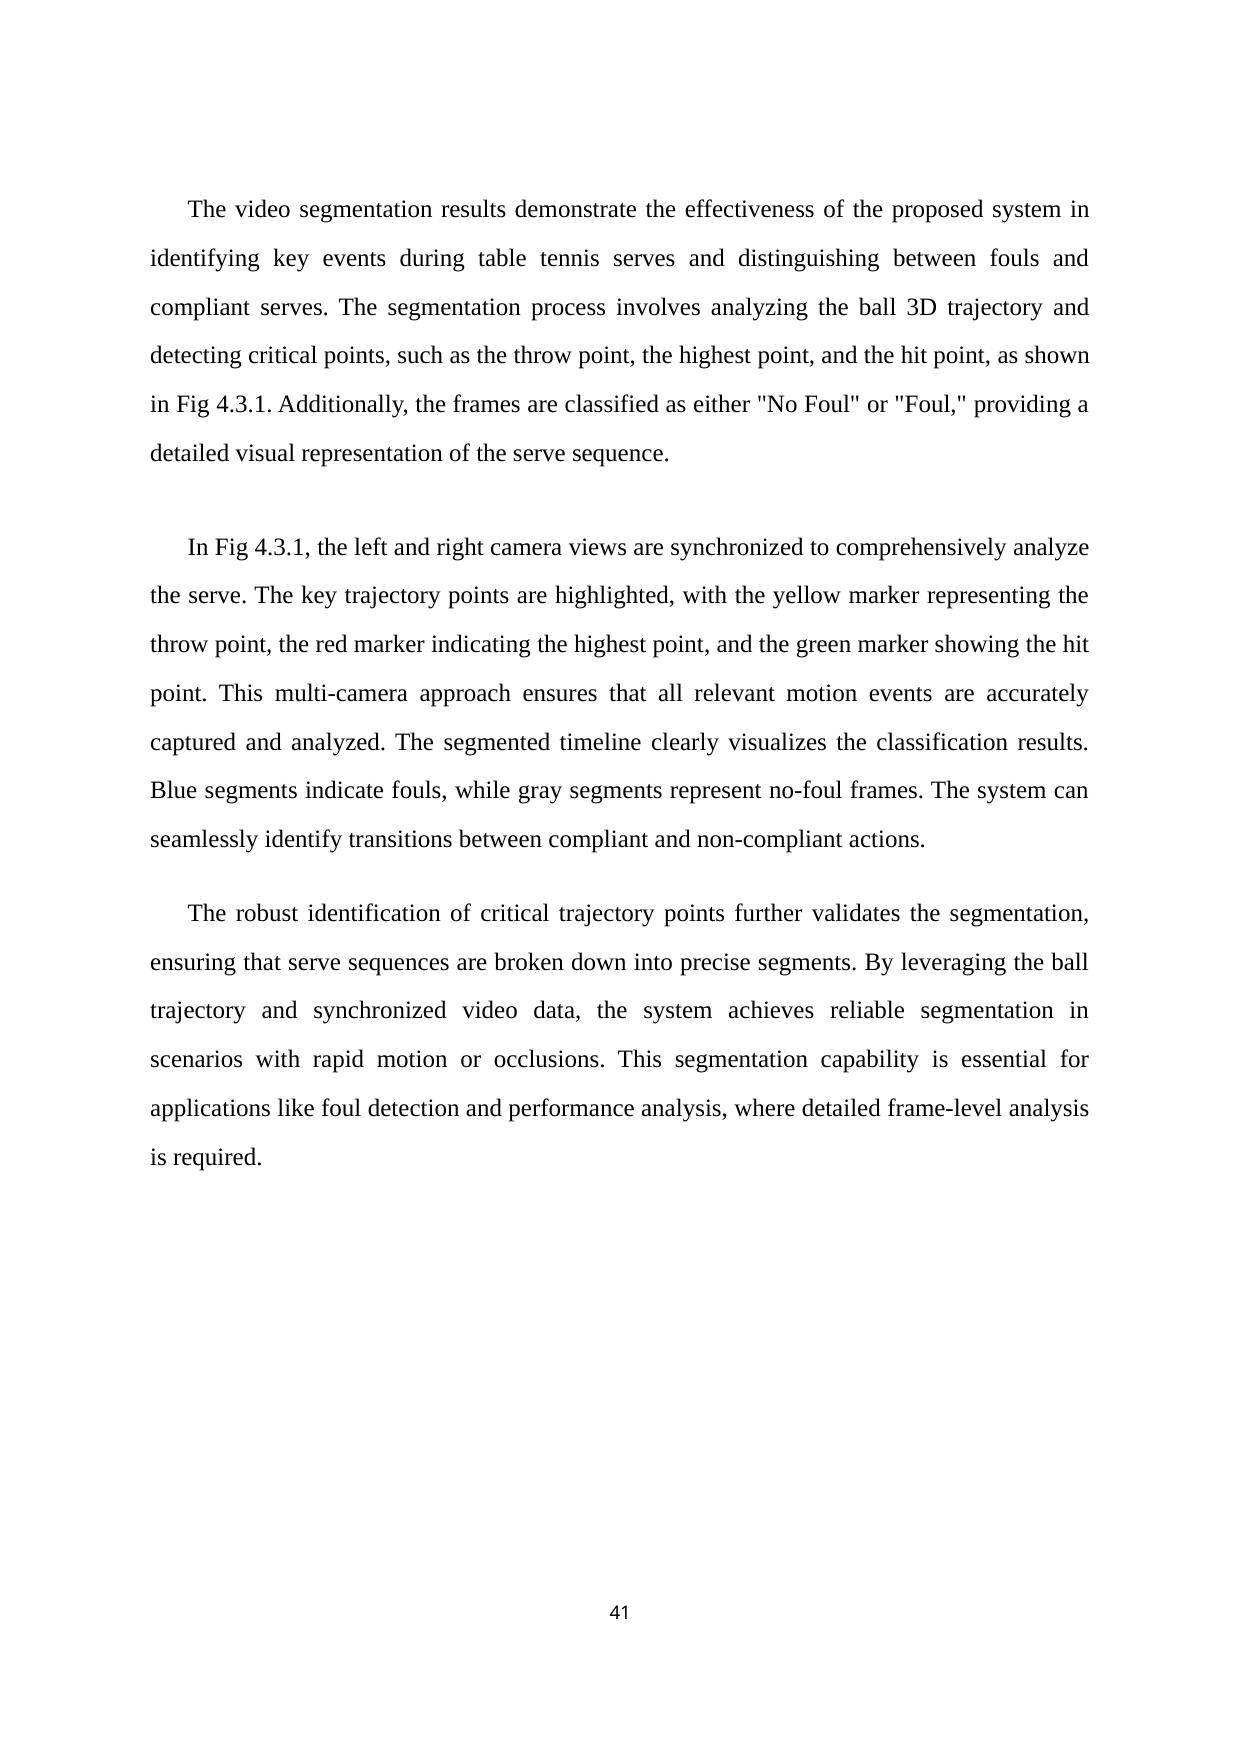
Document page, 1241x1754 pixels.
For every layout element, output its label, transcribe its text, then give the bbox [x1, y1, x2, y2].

text The video segmentation results demonstrate the effectiveness of the proposed system in identifying key events during table tennis serves and distinguishing between fouls and compliant serves. The segmentation process involves analyzing the ball 3D trajectory and detecting critical points, such as the throw point, the highest point, and the hit point, as shown in Fig 4.3.1. Additionally, the frames are classified as either "No Foul" or "Foul," providing a detailed visual representation of the serve sequence. [150, 192, 1090, 468]
text The robust identification of critical trajectory points further validates the segmentation, ensuring that serve sequences are broken down into precise segments. By leveraging the ball trajectory and synchronized video data, the system achieves reliable segmentation in scenarios with rapid motion or occlusions. This segmentation capability is essential for applications like foul detection and performance analysis, where detailed frame-level analysis is required. [150, 896, 1090, 1172]
text In Fig 4.3.1, the left and right camera views are synchronized to comprehensively analyze the serve. The key trajectory points are highlighted, with the yellow marker representing the throw point, the red marker indicating the highest point, and the green marker showing the hit point. This multi-camera approach ensures that all relevant motion events are accurately captured and analyzed. The segmented timeline clearly visualizes the classification results. Blue segments indicate fouls, while gray segments represent no-foul frames. The system can seamlessly identify transitions between compliant and non-compliant actions. [150, 530, 1090, 855]
